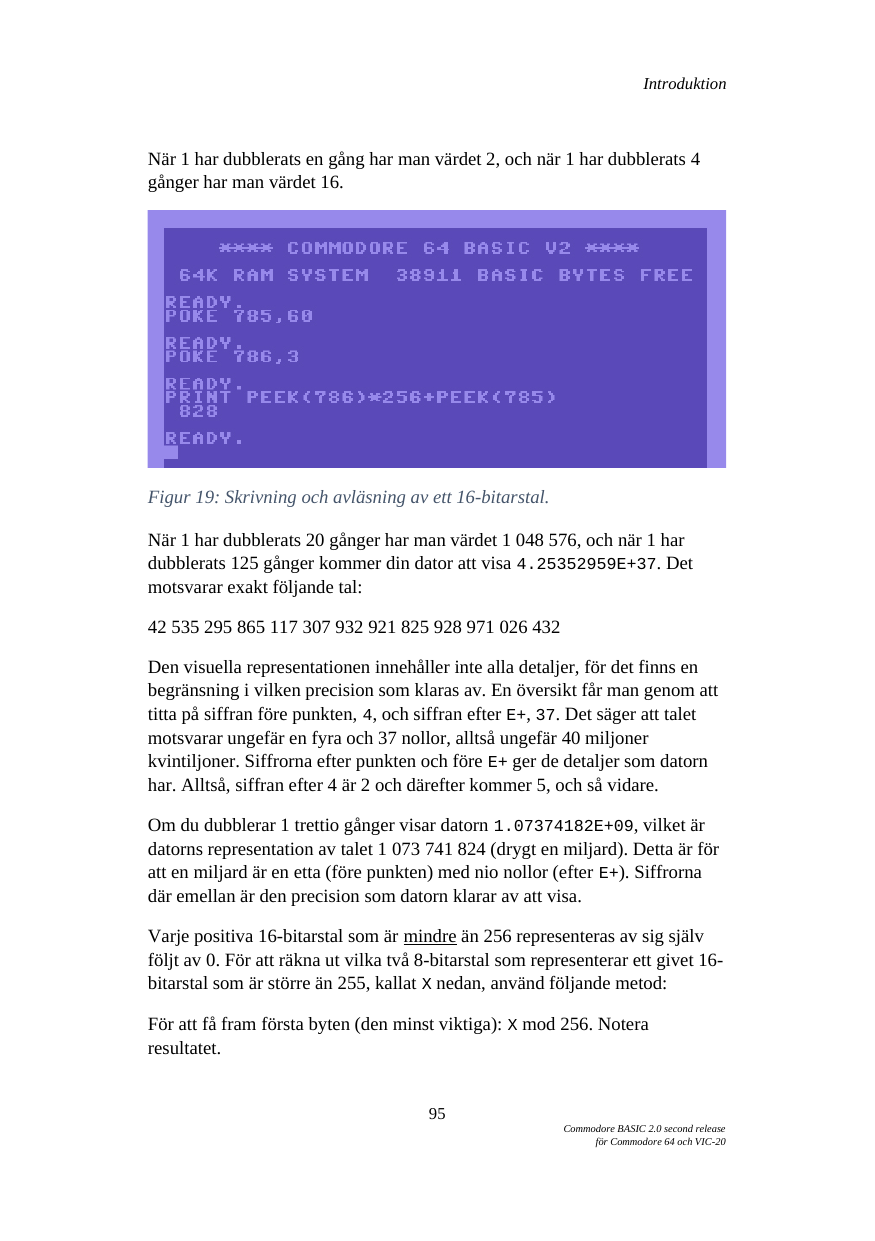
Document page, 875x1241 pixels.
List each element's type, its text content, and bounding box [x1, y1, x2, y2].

text Den visuella representationen innehåller inte alla detaljer, för det finns en begränsning i vilken precision som klaras av. En översikt får man genom att titta på siffran före punkten, 4, och siffran efter E+, 37. Det säger att talet motsvarar ungefär en fyra och 37 nollor, alltså ungefär 40 miljoner kvintiljoner. Siffrorna efter punkten och före E+ ger de detaljer som datorn har. Alltså, siffran efter 4 är 2 och därefter kommer 5, och så vidare. [148, 656, 726, 796]
text 42 535 295 865 117 307 932 921 825 928 971 026 432 [148, 616, 726, 638]
text För att få fram första byten (den minst viktiga): X mod 256. Notera resultatet. [148, 1013, 726, 1058]
text Om du dubblerar 1 trettio gånger visar datorn 1.07374182E+09, vilket är datorns representation av talet 1 073 741 824 (drygt en miljard). Detta är för att en miljard är en etta (före punkten) med nio nollor (efter E+). Siffrorna där emellan är den precision som datorn klarar av att visa. [148, 814, 726, 907]
picture [147, 210, 727, 468]
text Figur 19: Skrivning och avläsning av ett 16-bitarstal. [148, 486, 726, 508]
text När 1 har dubblerats en gång har man värdet 2, och när 1 har dubblerats 4 gånger har man värdet 16. [148, 148, 726, 192]
text Varje positiva 16-bitarstal som är mindre än 256 representeras av sig själv följt av 0. För att räkna ut vilka två 8-bitarstal som representerar ett givet 16-bitarstal som är större än 255, kallat X nedan, använd följande metod: [148, 925, 726, 994]
text När 1 har dubblerats 20 gånger har man värdet 1 048 576, och när 1 har dubblerats 125 gånger kommer din dator att visa 4.25352959E+37. Det motsvarar exakt följande tal: [148, 529, 726, 598]
